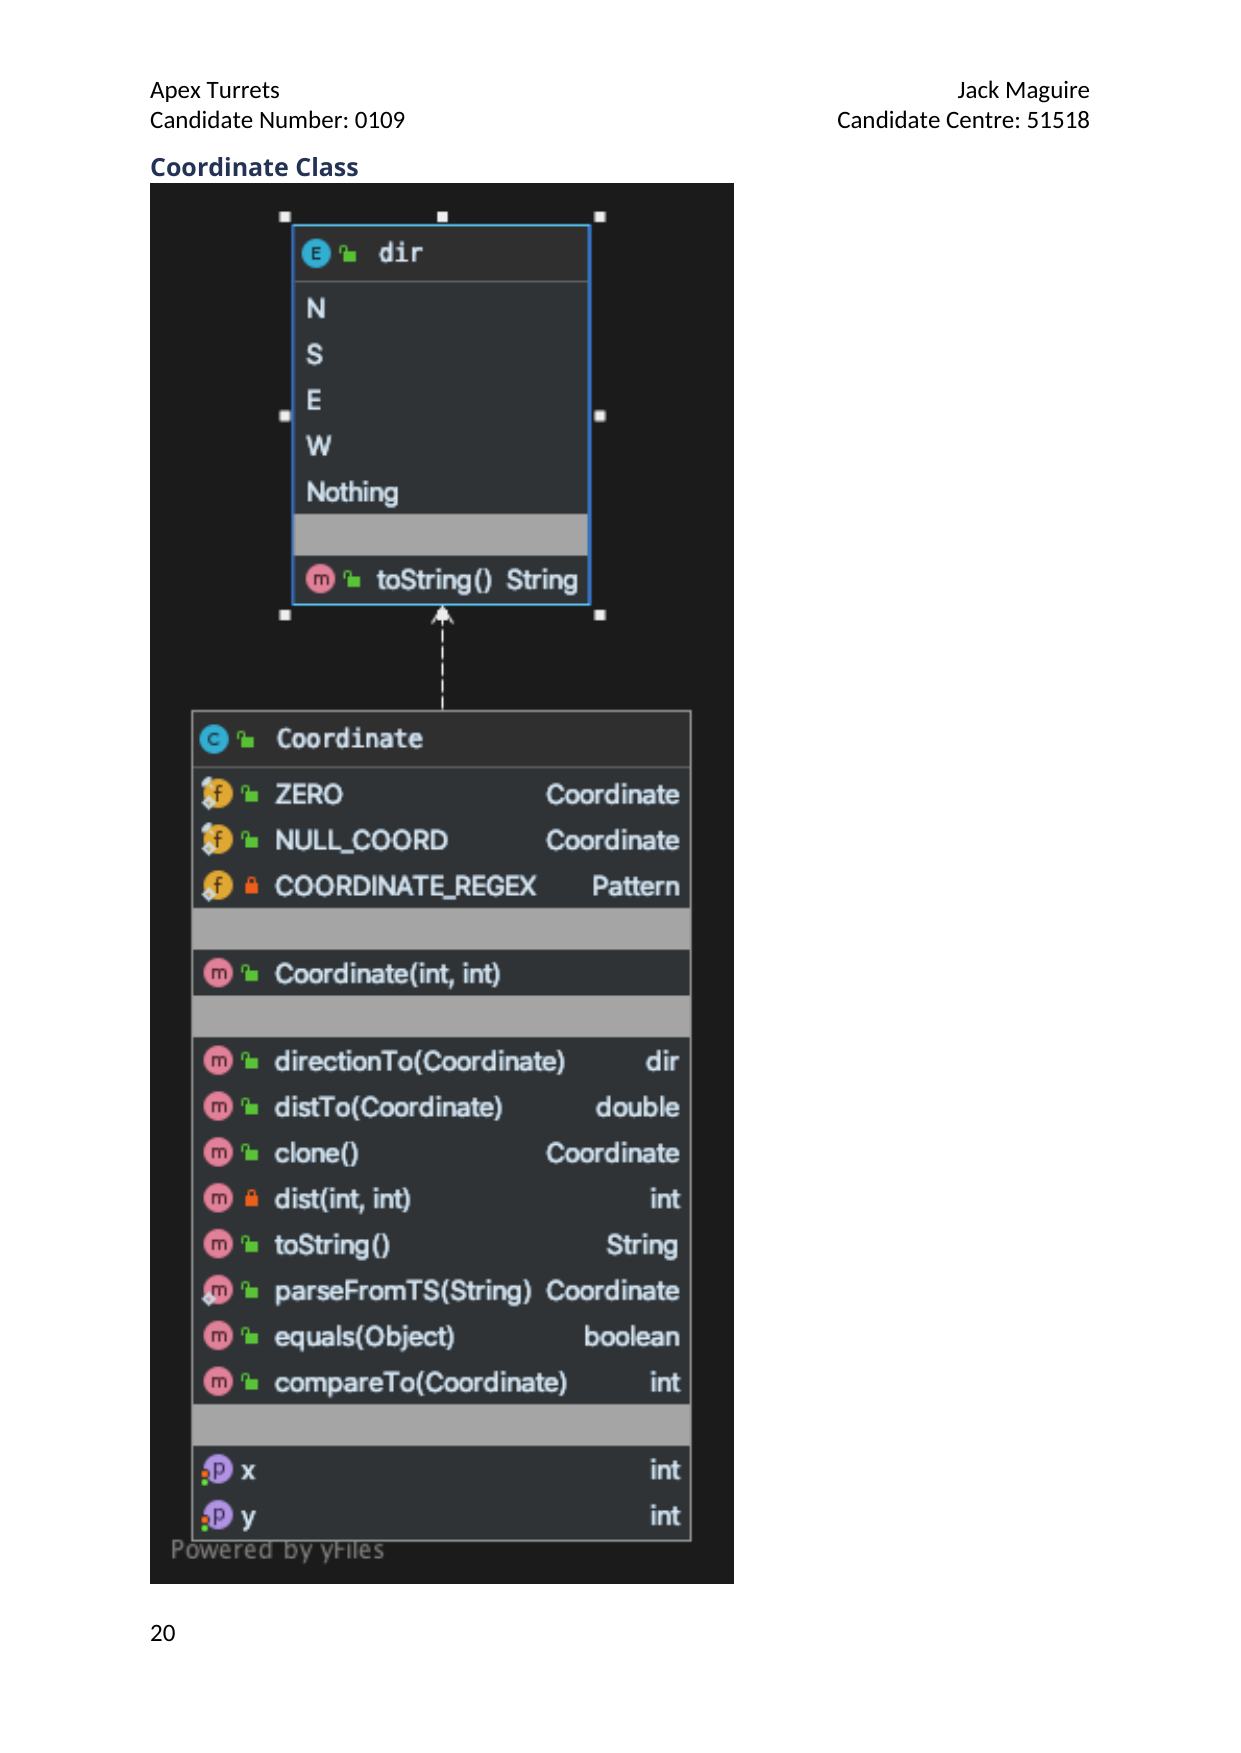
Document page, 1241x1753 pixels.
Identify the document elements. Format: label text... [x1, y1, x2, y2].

picture [150, 183, 734, 1584]
text //these would be objects, but in the debugger, they are their correct types.Coordinate Class [150, 150, 1090, 184]
